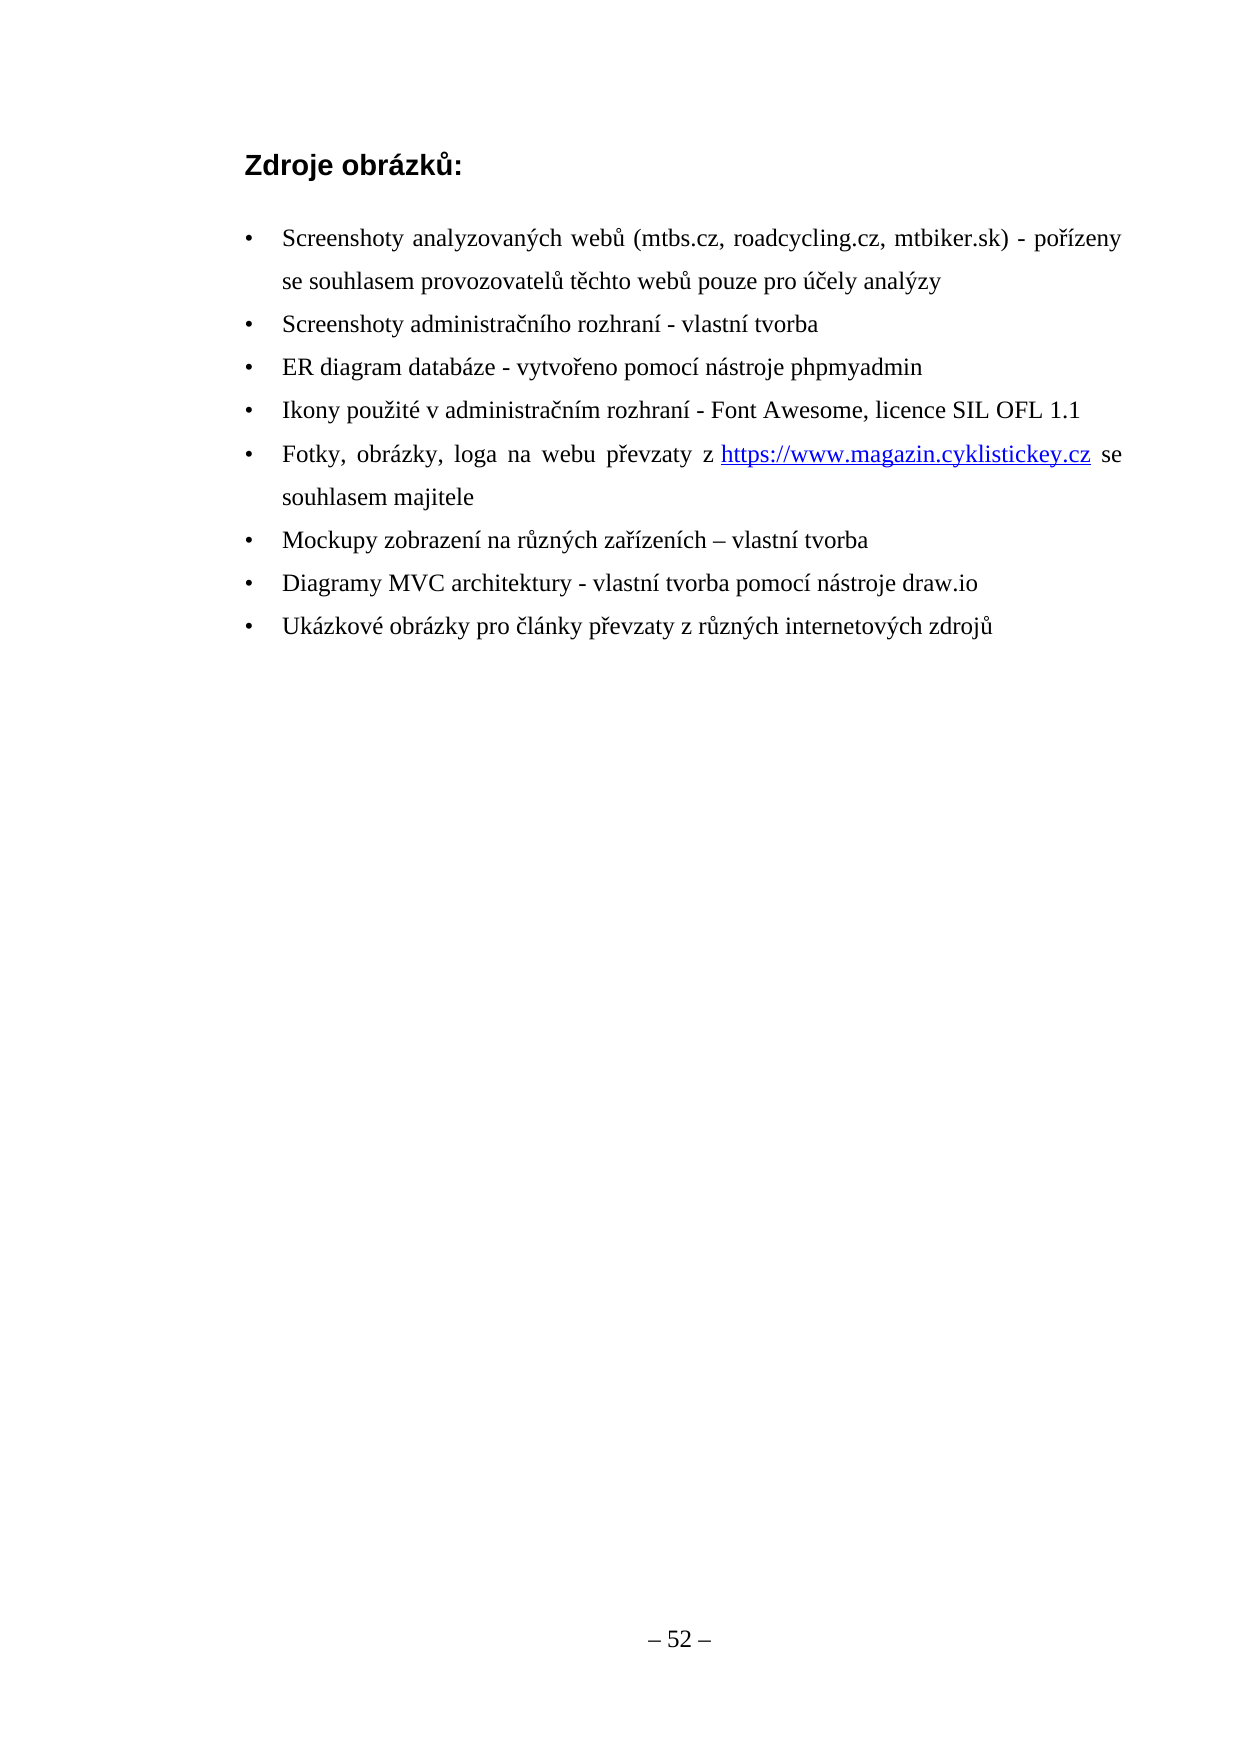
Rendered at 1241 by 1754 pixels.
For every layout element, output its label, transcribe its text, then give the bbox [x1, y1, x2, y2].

subtitle Zdroje obrázků: [207, 148, 1122, 181]
list Ukázkové obrázky pro články převzaty z různých internetových zdrojů [244, 611, 1122, 640]
list Diagramy MVC architektury - vlastní tvorba pomocí nástroje draw.io [244, 568, 1122, 597]
list Fotky, obrázky, loga na webu převzaty z https://www.magazin.cyklistickey.cz se souhlasem majitele [244, 439, 1122, 511]
list Screenshoty analyzovaných webů (mtbs.cz, roadcycling.cz, mtbiker.sk) - pořízeny se souhlasem provozovatelů těchto webů pouze pro účely analýzy [244, 223, 1122, 295]
list Screenshoty administračního rozhraní - vlastní tvorba [244, 309, 1122, 338]
list Mockupy zobrazení na různých zařízeních – vlastní tvorba [244, 525, 1122, 554]
list ER diagram databáze - vytvořeno pomocí nástroje phpmyadmin [244, 352, 1122, 381]
list Ikony použité v administračním rozhraní - Font Awesome, licence SIL OFL 1.1 [244, 396, 1122, 424]
